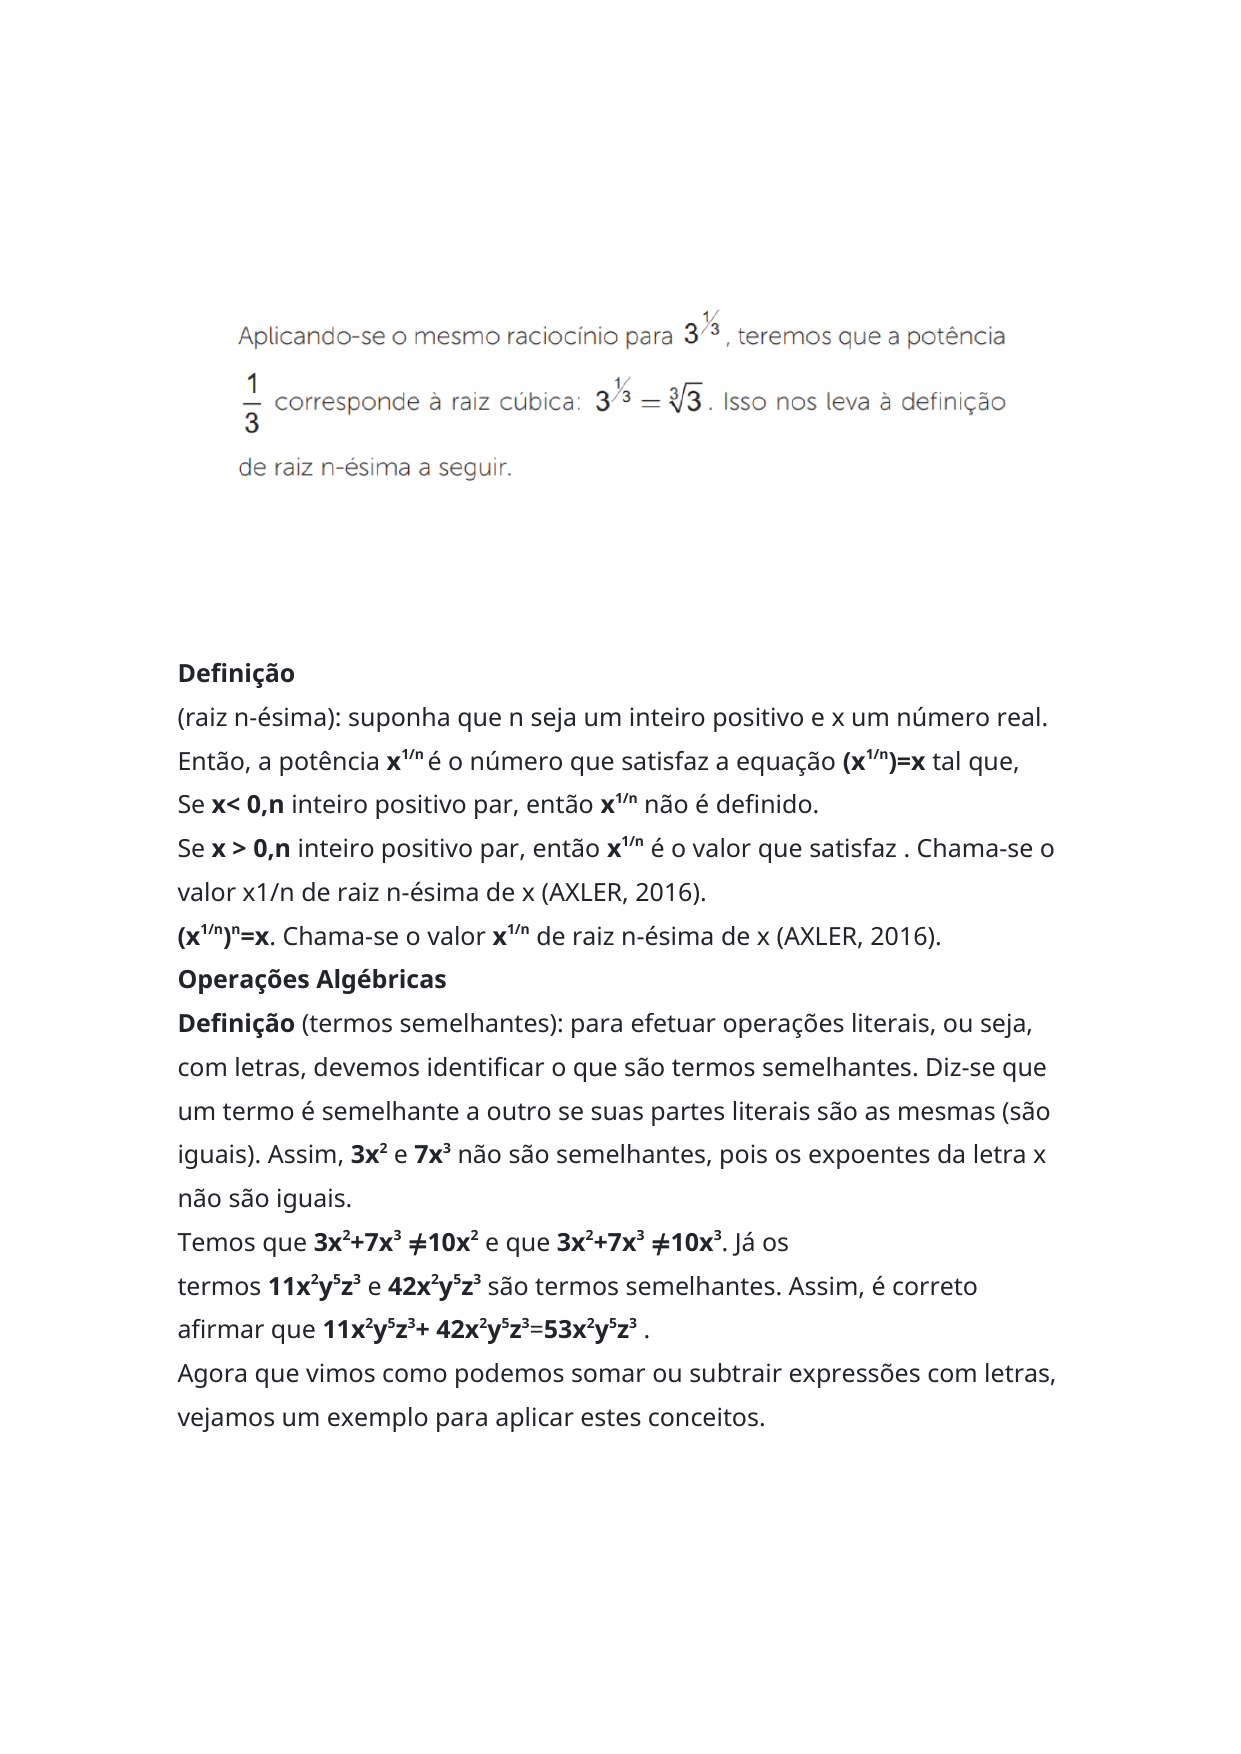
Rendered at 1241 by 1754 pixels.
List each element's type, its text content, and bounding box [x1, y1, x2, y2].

picture [177, 147, 1063, 646]
text Operações Algébricas [177, 952, 1063, 996]
text Se x< 0,n inteiro positivo par, então x1/n não é definido. [177, 777, 1063, 821]
text Definição [177, 646, 1063, 690]
text Temos que 3x2+7x3 ≠10x2 e que 3x2+7x3 ≠10x3. Já os termos 11x2y5z3 e 42x2y5z3 são termos semelhantes. Assim, é correto afirmar que 11x2y5z3+ 42x2y5z3=53x2y5z3 . [177, 1215, 1063, 1346]
text Se x > 0,n inteiro positivo par, então x1/n é o valor que satisfaz . Chama-se o valor x1/n de raiz n-ésima de x (AXLER, 2016). [177, 821, 1063, 908]
text Definição (termos semelhantes): para efetuar operações literais, ou seja, com letras, devemos identificar o que são termos semelhantes. Diz-se que um termo é semelhante a outro se suas partes literais são as mesmas (são iguais). Assim, 3x2 e 7x3 não são semelhantes, pois os expoentes da letra x não são iguais. [177, 996, 1063, 1215]
text (x1/n)n=x. Chama-se o valor x1/n de raiz n-ésima de x (AXLER, 2016). [177, 908, 1063, 952]
text Agora que vimos como podemos somar ou subtrair expressões com letras, vejamos um exemplo para aplicar estes conceitos. [177, 1346, 1063, 1433]
text (raiz n-ésima): suponha que n seja um inteiro positivo e x um número real. Então, a potência x1/n é o número que satisfaz a equação (x1/n)=x tal que, [177, 690, 1063, 777]
